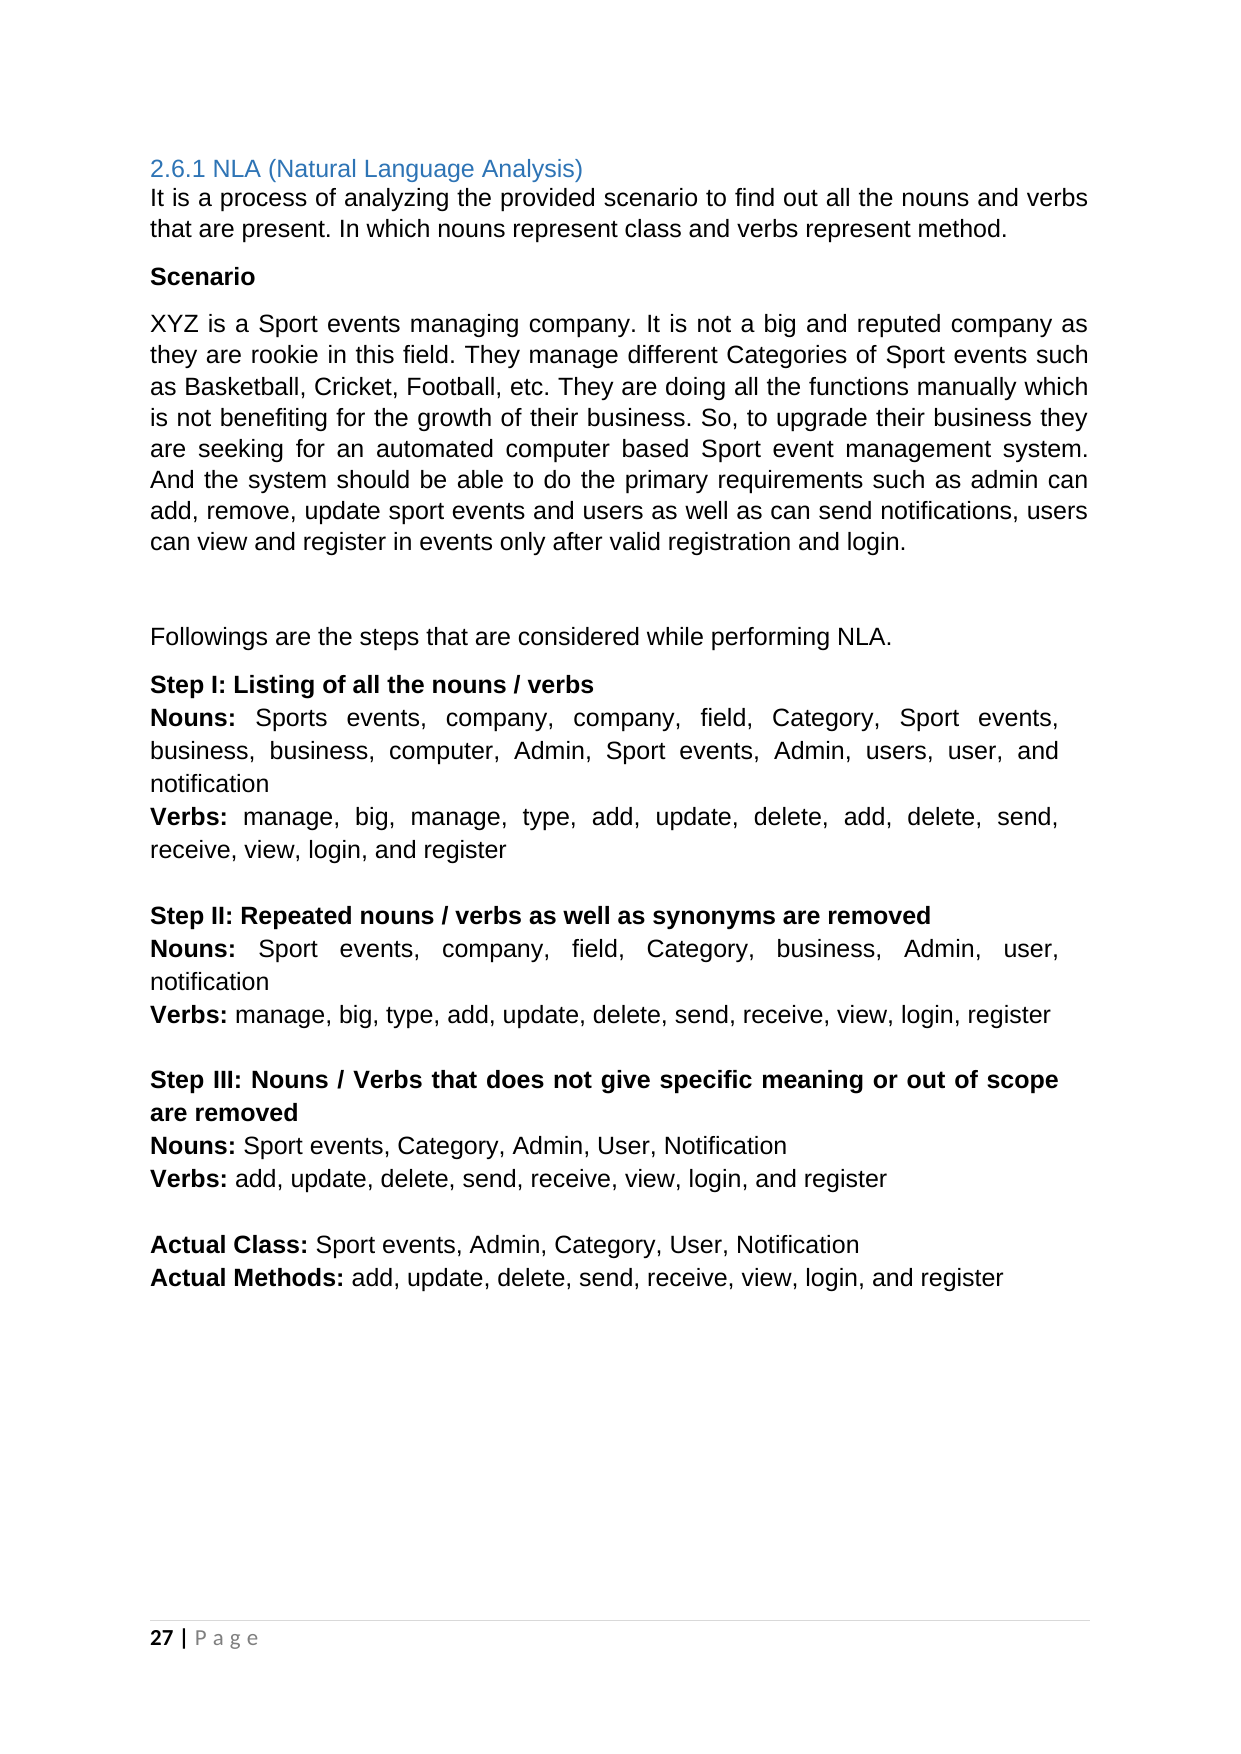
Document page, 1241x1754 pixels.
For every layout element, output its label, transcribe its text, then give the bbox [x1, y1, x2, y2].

text Verbs: manage, big, manage, type, add, update, delete, add, delete, send, receive, view, login, and register [150, 802, 1060, 864]
text Nouns: Sports events, company, company, field, Category, Sport events, business, business, computer, Admin, Sport events, Admin, users, user, and notification [150, 703, 1060, 798]
text Step I: Listing of all the nouns / verbs [150, 670, 1060, 698]
text XYZ is a Sport events managing company. It is not a big and reputed company as they are rookie in this field. They manage different Categories of Sport events such as Basketball, Cricket, Football, etc. They are doing all the functions manually which is not benefiting for the growth of their business. So, to upgrade their business they are seeking for an automated computer based Sport event management system. And the system should be able to do the primary requirements such as admin can add, remove, update sport events and users as well as can send notifications, users can view and register in events only after valid registration and login. [150, 309, 1090, 555]
subtitle 2.6.1 NLA (Natural Language Analysis) [150, 154, 1090, 183]
text Scenario [150, 262, 1090, 290]
text Followings are the steps that are considered while performing NLA. [150, 622, 1090, 651]
text Step II: Repeated nouns / verbs as well as synonyms are removed [150, 901, 1060, 930]
text Actual Methods: add, update, delete, send, receive, view, login, and register [150, 1263, 1060, 1292]
text Actual Class: Sport events, Admin, Category, User, Notification [150, 1230, 1060, 1259]
text It is a process of analyzing the provided scenario to find out all the nouns and verbs that are present. In which nouns represent class and verbs represent method. [150, 183, 1090, 243]
text Verbs: manage, big, type, add, update, delete, send, receive, view, login, register [150, 1000, 1060, 1029]
text Verbs: add, update, delete, send, receive, view, login, and register [150, 1164, 1060, 1193]
text Nouns: Sport events, company, field, Category, business, Admin, user, notification [150, 934, 1060, 996]
text Nouns: Sport events, Category, Admin, User, Notification [150, 1131, 1060, 1160]
text Step III: Nouns / Verbs that does not give specific meaning or out of scope are removed [150, 1065, 1060, 1127]
